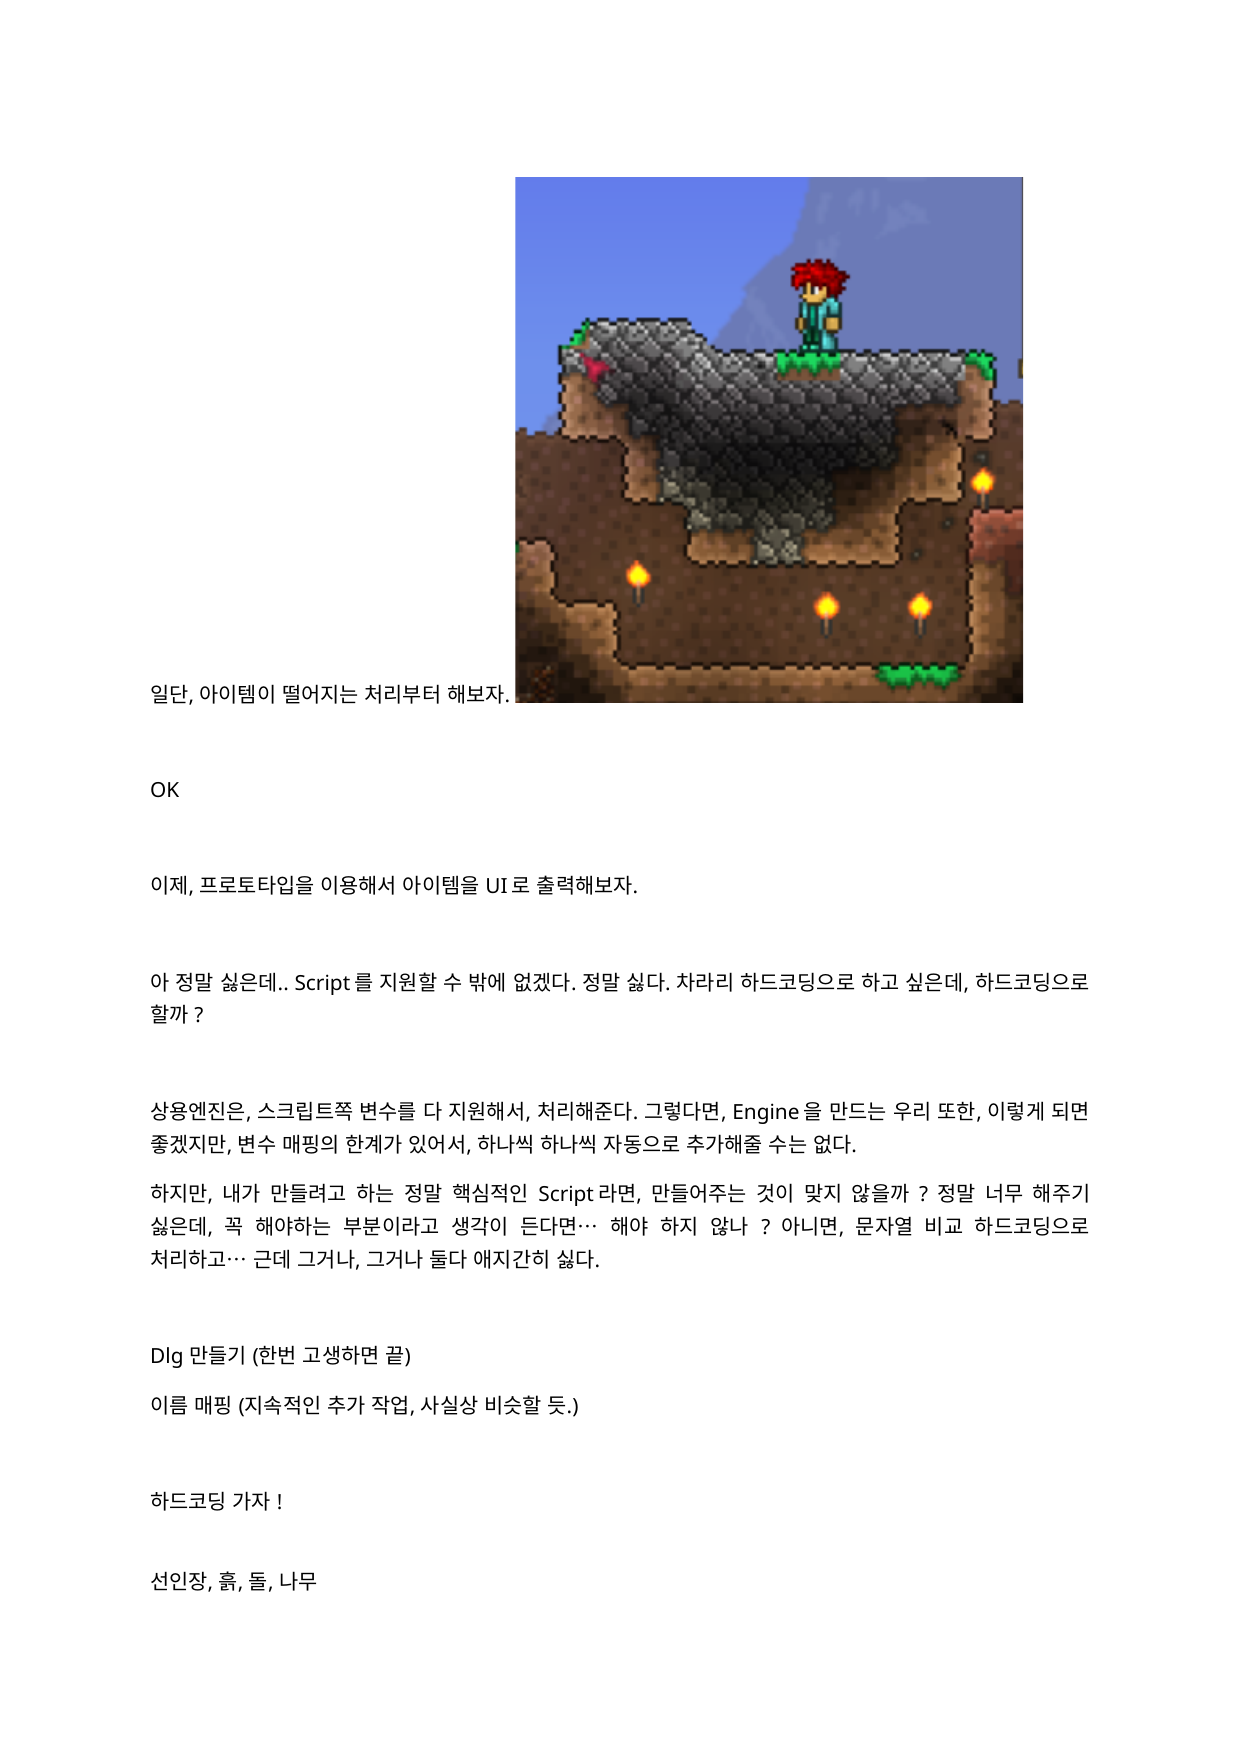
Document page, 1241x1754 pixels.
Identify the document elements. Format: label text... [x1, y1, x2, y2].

text 이름 매핑 (지속적인 추가 작업, 사실상 비슷할 듯.) [150, 1389, 1090, 1419]
text 하드코딩 가자 ! [150, 1486, 1090, 1546]
text 아 정말 싫은데.. Script를 지원할 수 밖에 없겠다. 정말 싫다. 차라리 하드코딩으로 하고 싶은데, 하드코딩으로 할까 ? [150, 966, 1090, 1029]
text OK [150, 775, 1090, 803]
text Dlg 만들기 (한번 고생하면 끝) [150, 1339, 1090, 1370]
text 선인장, 흙, 돌, 나무 [150, 1565, 1090, 1596]
picture [515, 177, 1024, 703]
text 하지만, 내가 만들려고 하는 정말 핵심적인 Script라면, 만들어주는 것이 맞지 않을까 ? 정말 너무 해주기 싫은데, 꼭 해야하는 부분이라고 생각이 든다면… 해야 하지 않나 ? 아니면, 문자열 비교 하드코딩으로 처리하고… 근데 그거나, 그거나 둘다 애지간히 싫다. [150, 1177, 1090, 1273]
text 이제, 프로토타입을 이용해서 아이템을 UI로 출력해보자. [150, 869, 1090, 899]
text 상용엔진은, 스크립트쪽 변수를 다 지원해서, 처리해준다. 그렇다면, Engine을 만드는 우리 또한, 이렇게 되면 좋겠지만, 변수 매핑의 한계가 있어서, 하나씩 하나씩 자동으로 추가해줄 수는 없다. [150, 1095, 1090, 1158]
